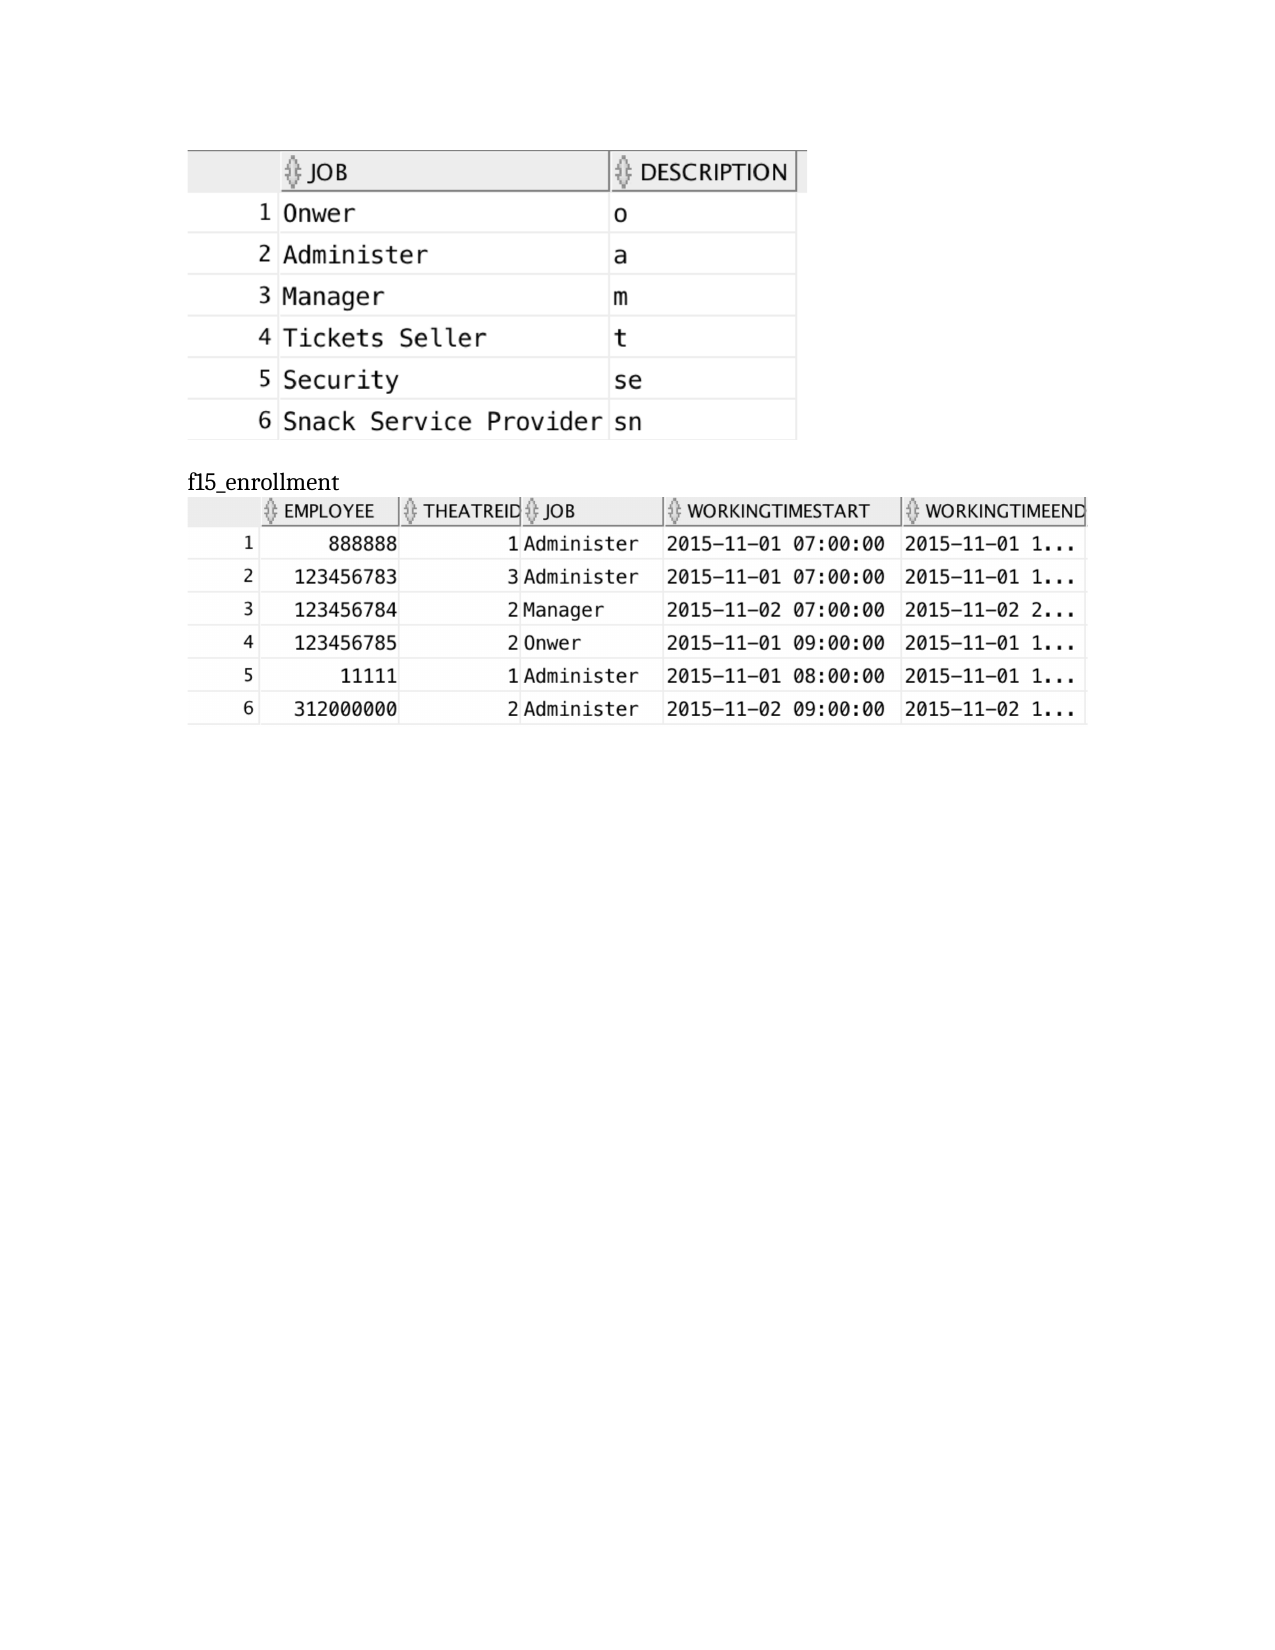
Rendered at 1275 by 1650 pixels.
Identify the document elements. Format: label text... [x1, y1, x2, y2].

picture [187, 497, 1088, 727]
text f15_enrollment [187, 468, 1087, 497]
picture [187, 150, 808, 440]
